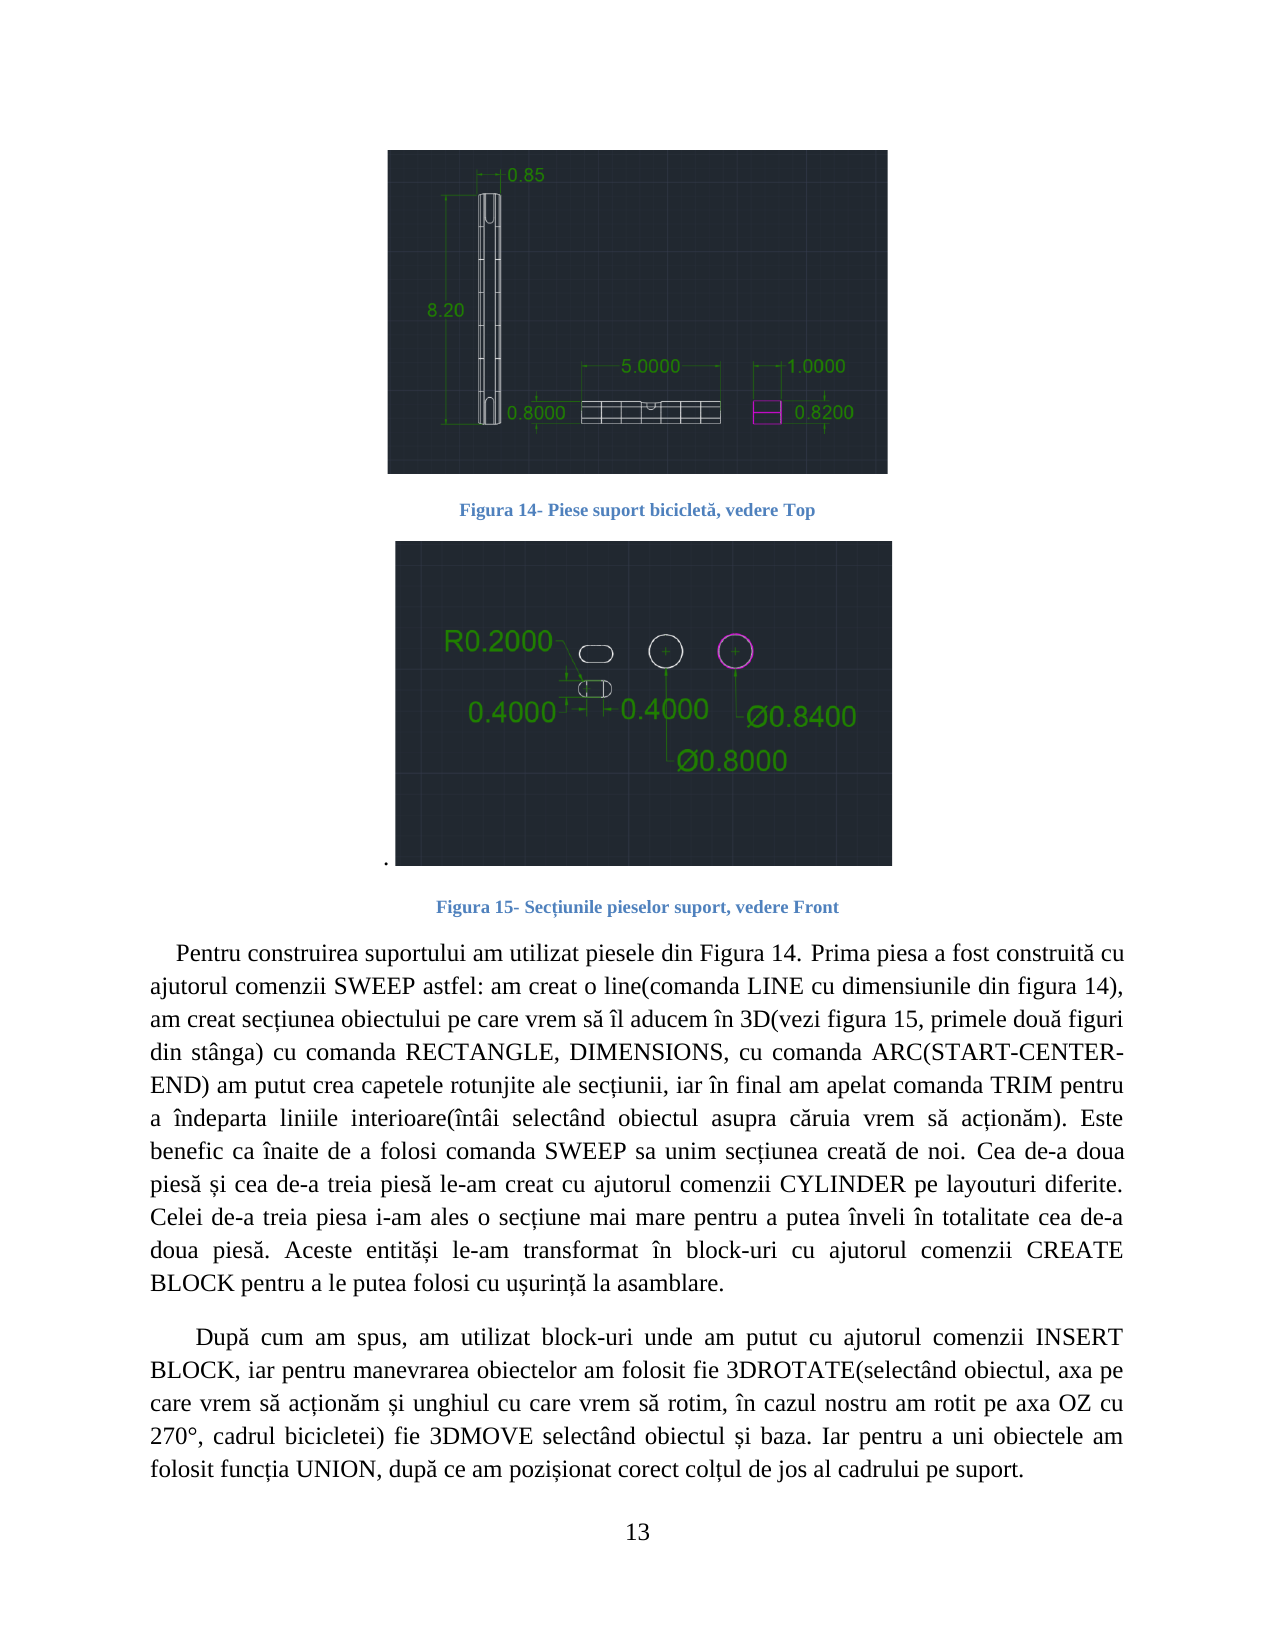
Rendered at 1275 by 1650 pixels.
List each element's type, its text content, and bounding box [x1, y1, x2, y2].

text Pentru construirea suportului am utilizat piesele din Figura 14. Prima piesa a fost construită cu ajutorul comenzii SWEEP astfel: am creat o line(comanda LINE cu dimensiunile din figura 14), am creat secțiunea obiectului pe care vrem să îl aducem în 3D(vezi figura 15, primele două figuri din stânga) cu comanda RECTANGLE, DIMENSIONS, cu comanda ARC(START-CENTER-END) am putut crea capetele rotunjite ale secțiunii, iar în final am apelat comanda TRIM pentru a îndeparta liniile interioare(întâi selectând obiectul asupra căruia vrem să acționăm). Este benefic ca înaite de a folosi comanda SWEEP sa unim secțiunea creată de noi. Cea de-a doua piesă și cea de-a treia piesă le-am creat cu ajutorul comenzii CYLINDER pe layouturi diferite. Celei de-a treia piesa i-am ales o secțiune mai mare pentru a putea înveli în totalitate cea de-a doua piesă. Aceste entităși le-am transformat în block-uri cu ajutorul comenzii CREATE BLOCK pentru a le putea folosi cu ușurință la asamblare. [150, 938, 1125, 1297]
text După cum am spus, am utilizat block-uri unde am putut cu ajutorul comenzii INSERT BLOCK, iar pentru manevrarea obiectelor am folosit fie 3DROTATE(selectând obiectul, axa pe care vrem să acționăm și unghiul cu care vrem să rotim, în cazul nostru am rotit pe axa OZ cu 270°, cadrul bicicletei) fie 3DMOVE selectând obiectul și baza. Iar pentru a uni obiectele am folosit funcția UNION, după ce am pozișionat corect colțul de jos al cadrului pe suport. [150, 1322, 1125, 1483]
text Figura 14- Piese suport bicicletă, vedere Top [150, 499, 1125, 520]
picture [387, 150, 888, 474]
picture [395, 541, 893, 866]
text Figura 15- Secțiunile pieselor suport, vedere Front [150, 896, 1125, 917]
